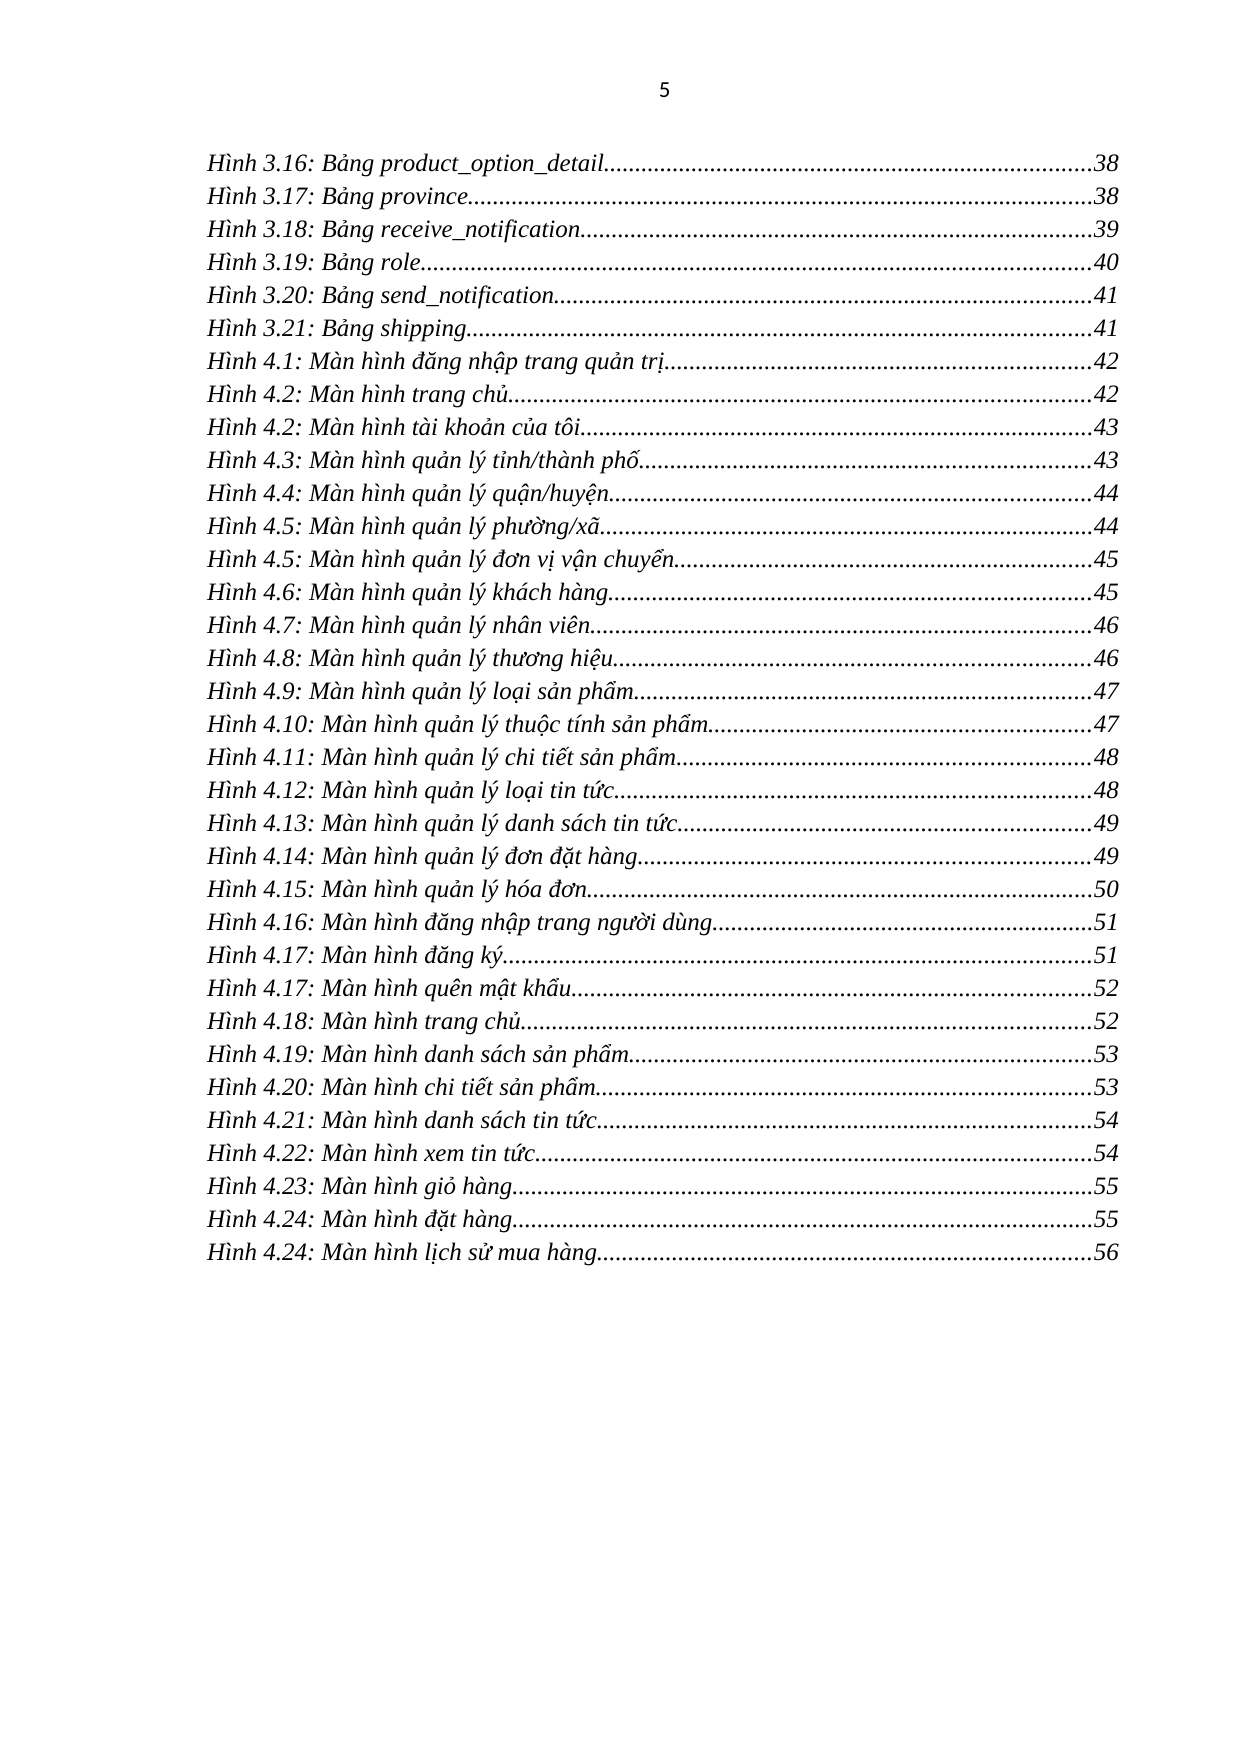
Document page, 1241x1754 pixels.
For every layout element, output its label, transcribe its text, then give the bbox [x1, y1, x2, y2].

text Hình 3.21: Bảng shipping 41 [207, 313, 1122, 342]
text Hình 4.20: Màn hình chi tiết sản phẩm 53 [207, 1072, 1122, 1101]
text Hình 4.24: Màn hình đặt hàng 55 [207, 1204, 1122, 1233]
text Hình 4.17: Màn hình quên mật khẩu 52 [207, 973, 1122, 1002]
text Hình 4.18: Màn hình trang chủ 52 [207, 1006, 1122, 1035]
text Hình 4.16: Màn hình đăng nhập trang người dùng 51 [207, 907, 1122, 936]
text Hình 4.22: Màn hình xem tin tức 54 [207, 1138, 1122, 1167]
text Hình 3.20: Bảng send_notification 41 [207, 280, 1122, 308]
text Hình 4.6: Màn hình quản lý khách hàng 45 [207, 577, 1122, 606]
text Hình 4.13: Màn hình quản lý danh sách tin tức 49 [207, 808, 1122, 837]
text Hình 4.12: Màn hình quản lý loại tin tức 48 [207, 775, 1122, 804]
text Hình 4.5: Màn hình quản lý đơn vị vận chuyển 45 [207, 544, 1122, 573]
text Hình 4.17: Màn hình đăng ký 51 [207, 940, 1122, 969]
text Hình 4.2: Màn hình trang chủ 42 [207, 379, 1122, 408]
text Hình 4.3: Màn hình quản lý tỉnh/thành phố 43 [207, 445, 1122, 474]
text Hình 3.16: Bảng product_option_detail 38 [207, 148, 1122, 176]
text Hình 4.1: Màn hình đăng nhập trang quản trị 42 [207, 346, 1122, 374]
text Hình 4.15: Màn hình quản lý hóa đơn 50 [207, 874, 1122, 903]
text Hình 4.23: Màn hình giỏ hàng 55 [207, 1171, 1122, 1200]
text Hình 4.11: Màn hình quản lý chi tiết sản phẩm 48 [207, 742, 1122, 771]
text Hình 4.24: Màn hình lịch sử mua hàng 56 [207, 1237, 1122, 1266]
text Hình 4.14: Màn hình quản lý đơn đặt hàng 49 [207, 841, 1122, 870]
text Hình 4.10: Màn hình quản lý thuộc tính sản phẩm 47 [207, 709, 1122, 738]
text Hình 4.19: Màn hình danh sách sản phẩm 53 [207, 1039, 1122, 1068]
text Hình 3.17: Bảng province 38 [207, 181, 1122, 209]
text Hình 4.21: Màn hình danh sách tin tức 54 [207, 1105, 1122, 1134]
text Hình 3.19: Bảng role 40 [207, 247, 1122, 276]
text Hình 3.18: Bảng receive_notification 39 [207, 214, 1122, 242]
text Hình 4.7: Màn hình quản lý nhân viên 46 [207, 610, 1122, 639]
text Hình 4.4: Màn hình quản lý quận/huyện 44 [207, 478, 1122, 507]
text Hình 4.5: Màn hình quản lý phường/xã 44 [207, 511, 1122, 540]
text Hình 4.2: Màn hình tài khoản của tôi 43 [207, 412, 1122, 441]
text Hình 4.9: Màn hình quản lý loại sản phẩm 47 [207, 676, 1122, 705]
text Hình 4.8: Màn hình quản lý thương hiệu 46 [207, 643, 1122, 672]
